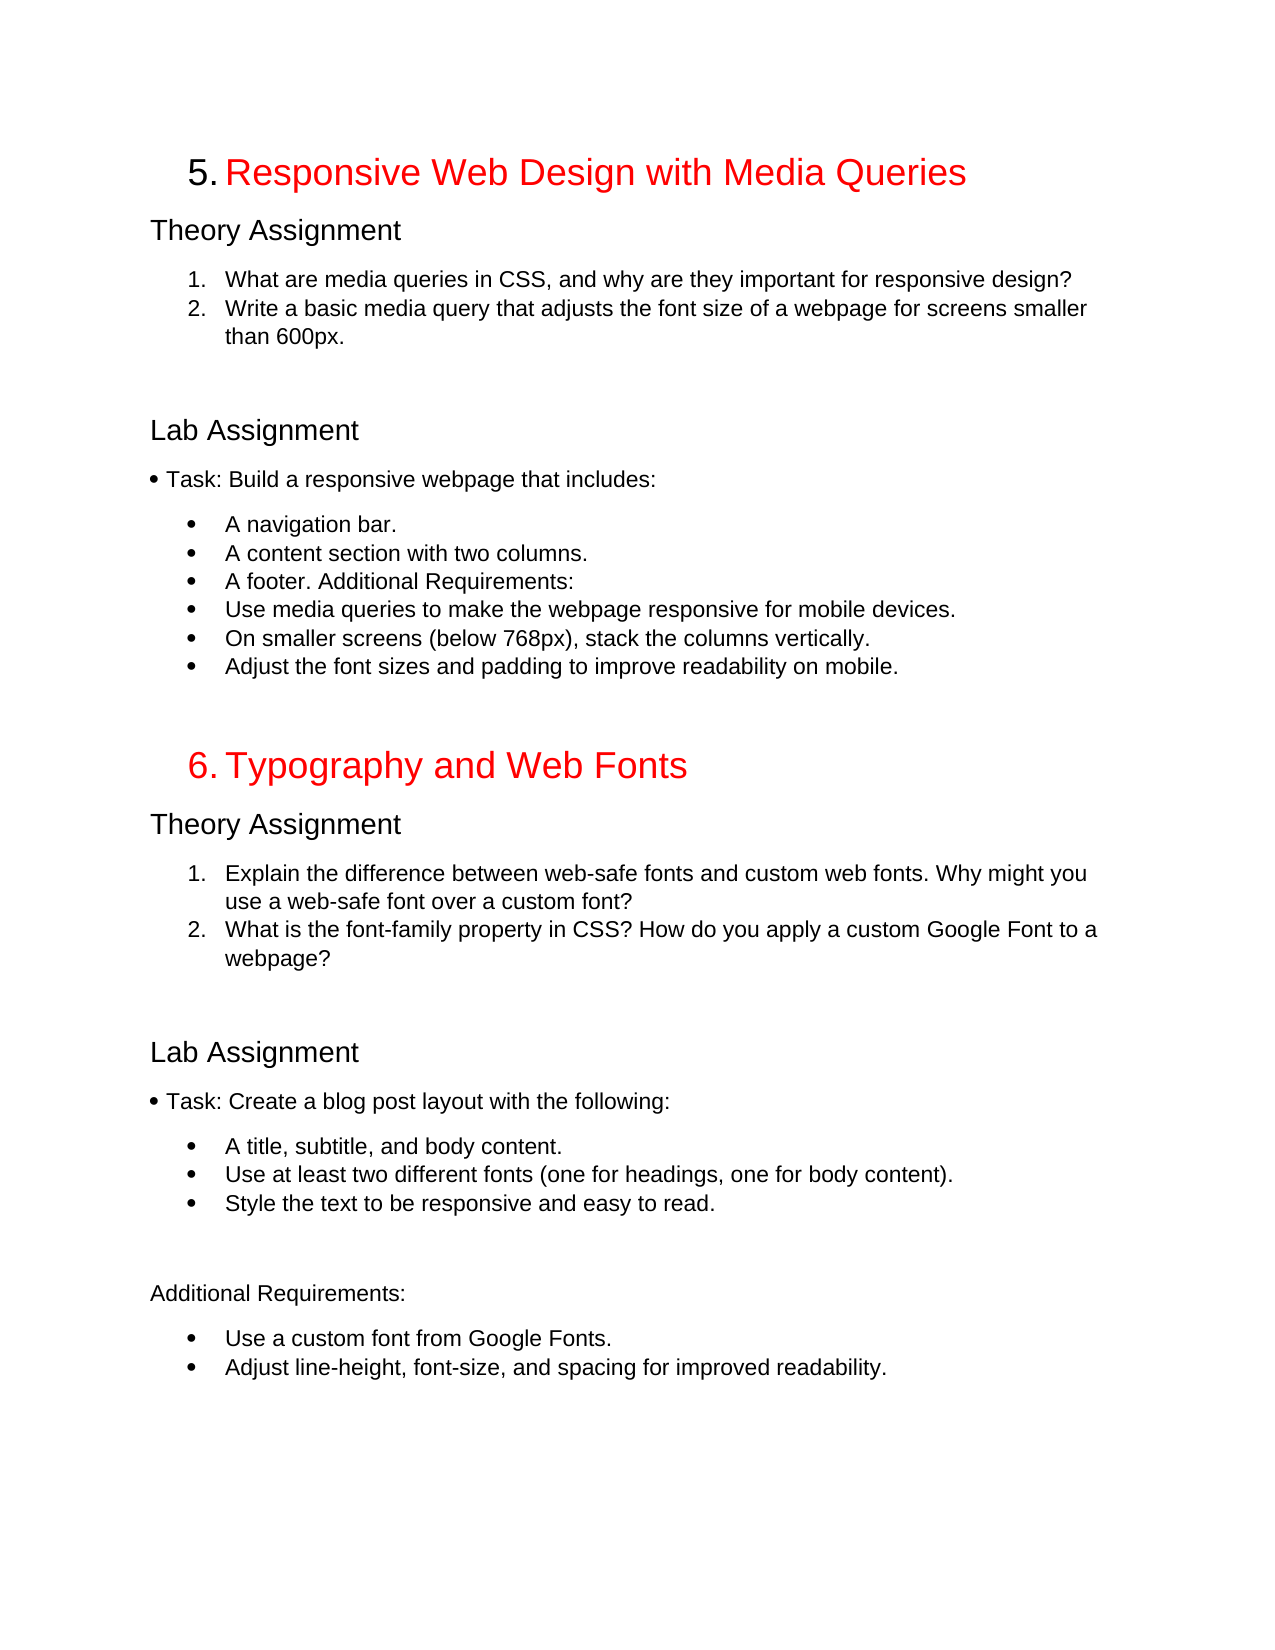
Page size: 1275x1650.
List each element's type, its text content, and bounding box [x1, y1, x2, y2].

list Use media queries to make the webpage responsive for mobile devices. [187, 596, 1125, 623]
list Explain the difference between web-safe fonts and custom web fonts. Why might you use a web-safe font over a custom font? [187, 859, 1125, 914]
text Additional Requirements: [150, 1280, 1125, 1306]
list Adjust the font sizes and padding to improve readability on mobile. [187, 653, 1125, 679]
list What is the font-family property in CSS? How do you apply a custom Google Font to a webpage? [187, 916, 1125, 971]
text Lab Assignment [150, 1035, 1125, 1068]
list A navigation bar. [187, 511, 1125, 537]
text Theory Assignment [150, 807, 1125, 840]
text Lab Assignment [150, 413, 1125, 447]
list What are media queries in CSS, and why are they important for responsive design? [187, 266, 1125, 292]
list Responsive Web Design with Media Queries [187, 150, 1125, 193]
list A footer. Additional Requirements: [187, 568, 1125, 594]
list Typography and Web Fonts [187, 743, 1125, 787]
list Write a basic media query that adjusts the font size of a webpage for screens smaller than 600px. [187, 294, 1125, 349]
list On smaller screens (below 768px), stack the columns vertically. [187, 625, 1125, 651]
text Theory Assignment [150, 213, 1125, 247]
list Use at least two different fonts (one for headings, one for body content). [187, 1161, 1125, 1188]
list A content section with two columns. [187, 539, 1125, 566]
list Use a custom font from Google Fonts. [187, 1325, 1125, 1351]
text Task: Create a blog post layout with the following: [150, 1088, 1125, 1114]
text Task: Build a responsive webpage that includes: [150, 466, 1125, 492]
list A title, subtitle, and body content. [187, 1133, 1125, 1159]
list Style the text to be responsive and easy to read. [187, 1190, 1125, 1216]
list Adjust line-height, font-size, and spacing for improved readability. [187, 1353, 1125, 1380]
